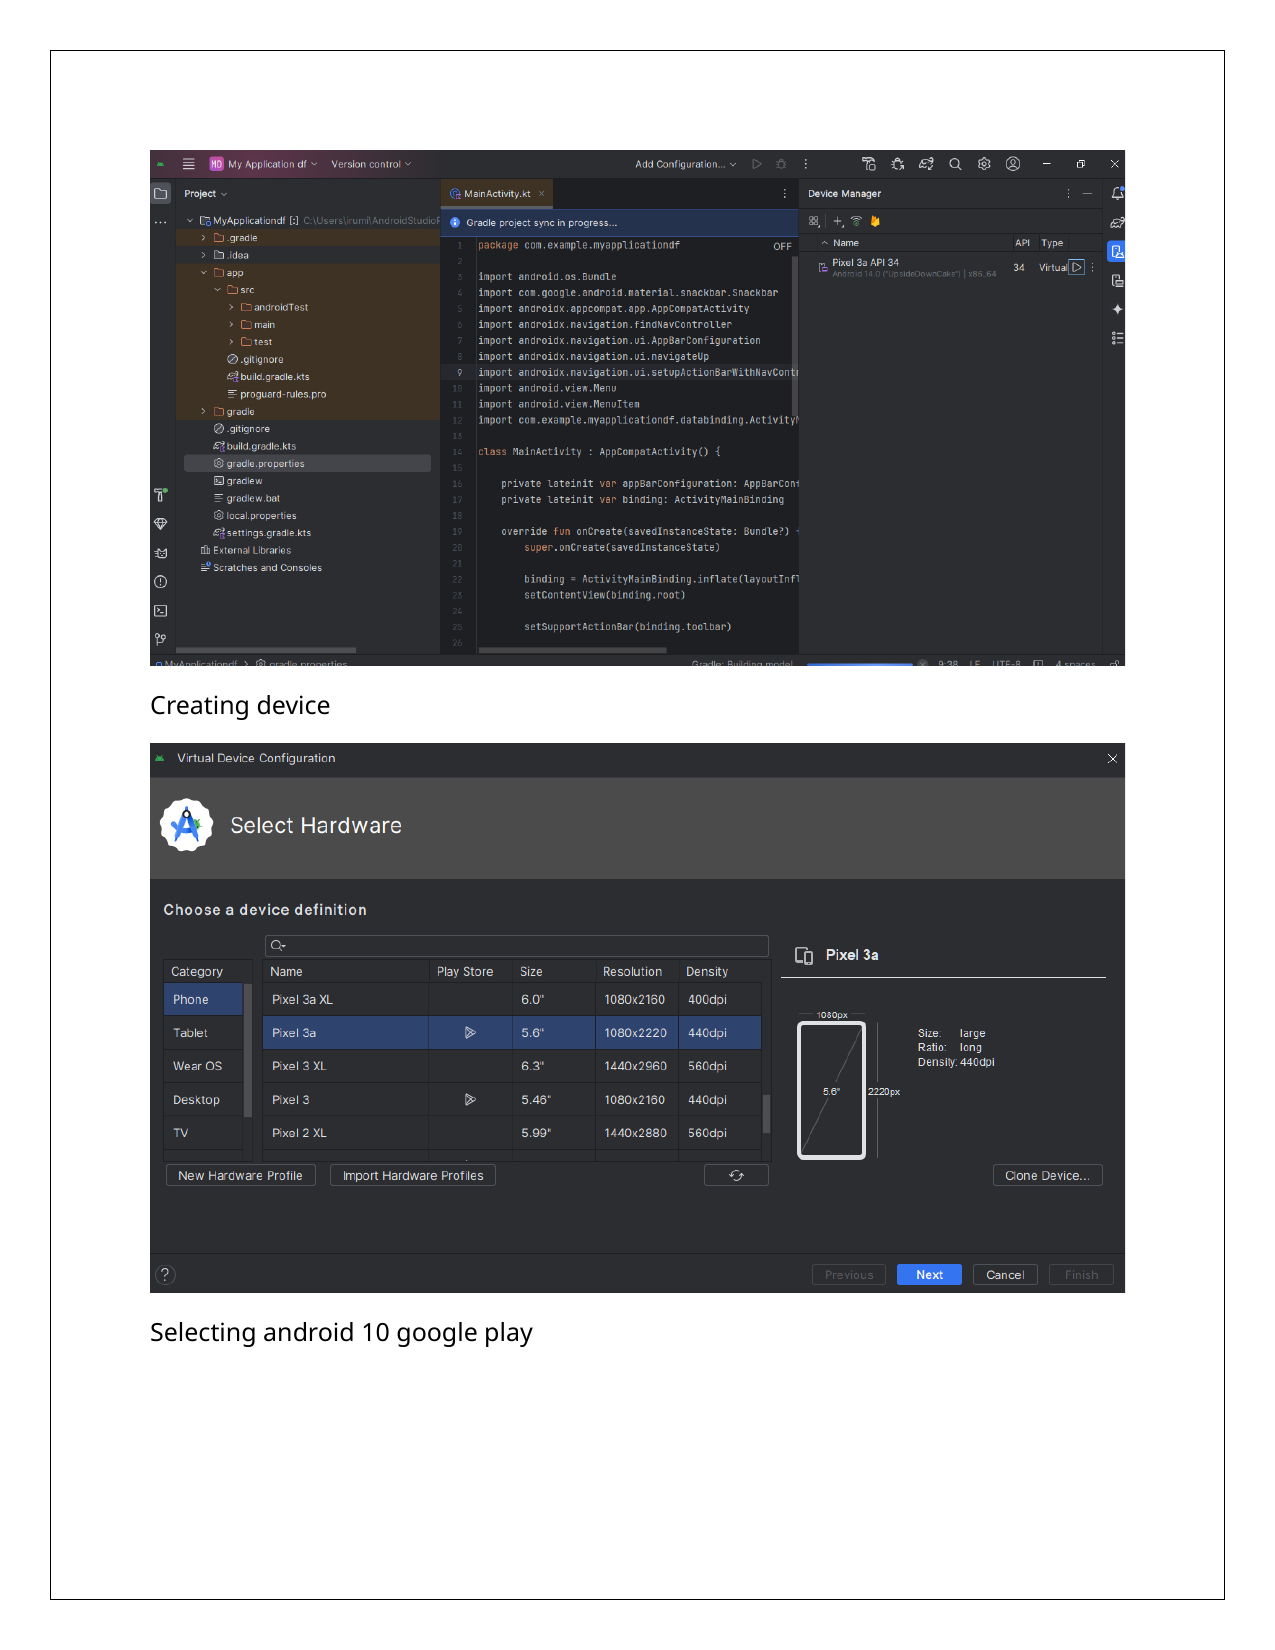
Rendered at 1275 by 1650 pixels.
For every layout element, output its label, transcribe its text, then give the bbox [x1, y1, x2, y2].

picture [150, 743, 1125, 1293]
text Creating device [150, 687, 1125, 721]
text Selecting android 10 google play [150, 1314, 1125, 1348]
picture [150, 150, 1125, 666]
